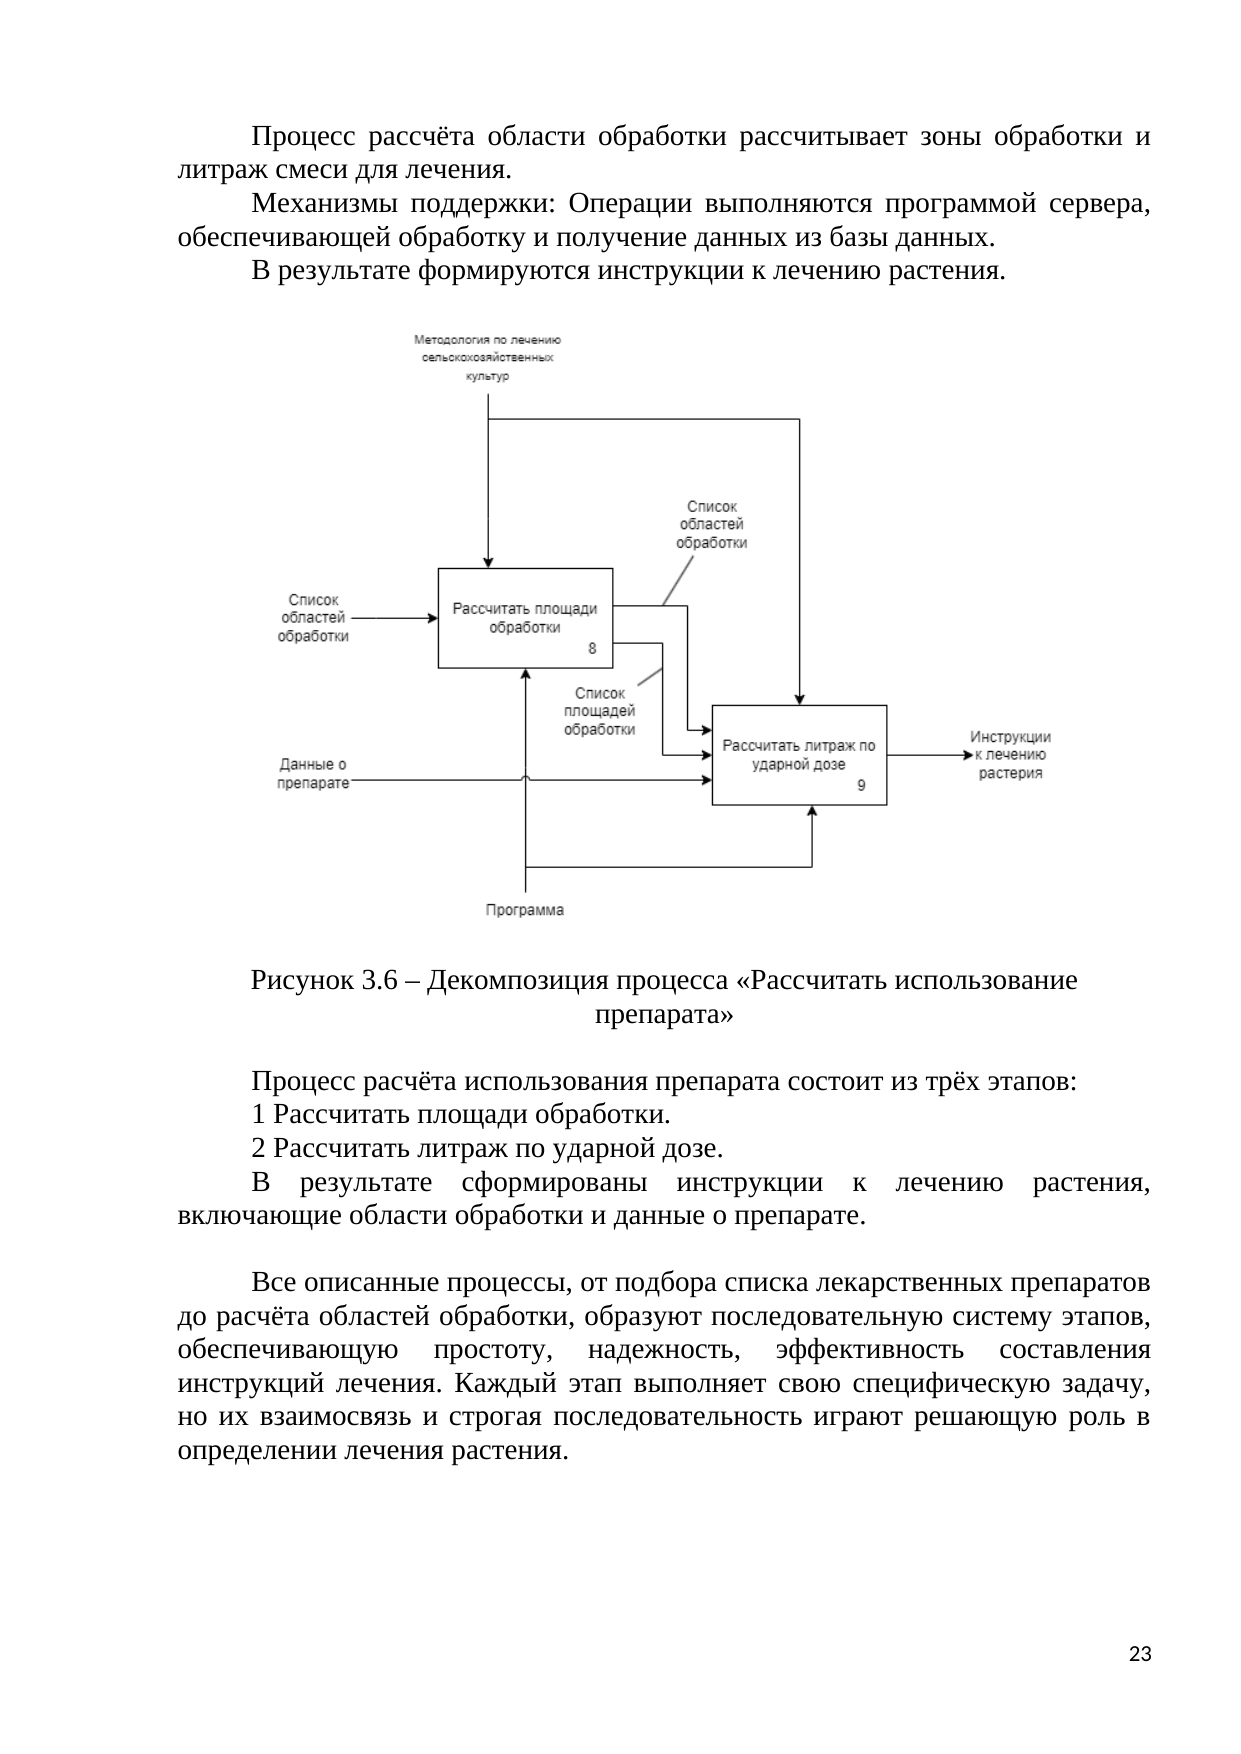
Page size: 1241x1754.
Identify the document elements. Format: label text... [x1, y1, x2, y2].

picture [277, 319, 1052, 929]
text 1 Рассчитать площади обработки. [177, 1097, 1152, 1130]
text Процесс расчёта использования препарата состоит из трёх этапов: [177, 1063, 1152, 1097]
text Процесс рассчёта области обработки рассчитывает зоны обработки и литраж смеси для лечения. [177, 118, 1152, 185]
text В результате формируются инструкции к лечению растения. [177, 252, 1152, 286]
text 2 Рассчитать литраж по ударной дозе. [177, 1130, 1152, 1164]
text Механизмы поддержки: Операции выполняются программой сервера, обеспечивающей обработку и получение данных из базы данных. [177, 185, 1152, 252]
text В результате сформированы инструкции к лечению растения, включающие области обработки и данные о препарате. [177, 1164, 1152, 1231]
text Рисунок 3.6 – Декомпозиция процесса «Рассчитать использование препарата» [177, 962, 1152, 1029]
text Все описанные процессы, от подбора списка лекарственных препаратов до расчёта областей обработки, образуют последовательную систему этапов, обеспечивающую простоту, надежность, эффективность составления инструкций лечения. Каждый этап выполняет свою специфическую задачу, но их взаимосвязь и строгая последовательность играют решающую роль в определении лечения растения. [177, 1264, 1152, 1466]
